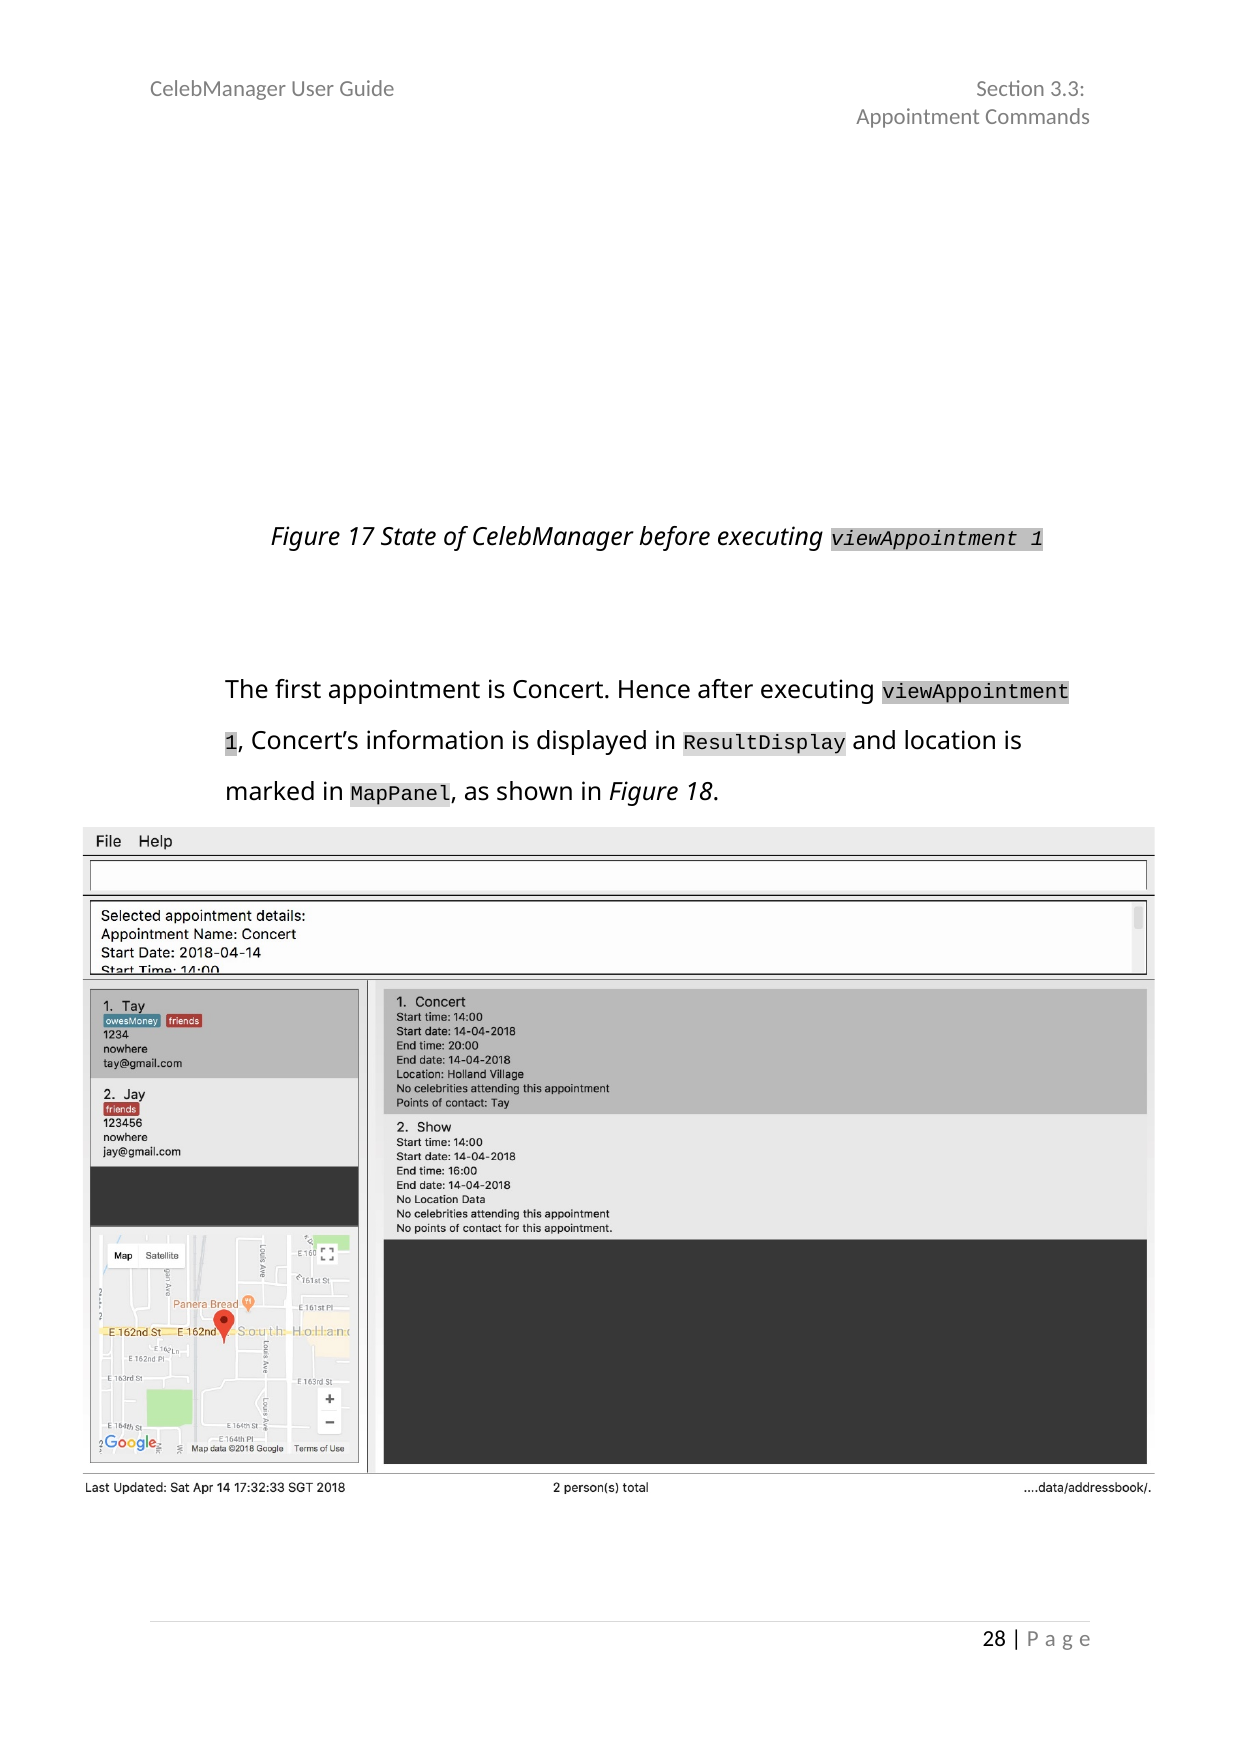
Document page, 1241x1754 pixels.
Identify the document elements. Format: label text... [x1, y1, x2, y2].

text Figure 17 State of CelebManager before executing viewAppointment 1 [225, 518, 1090, 552]
text The first appointment is Concert. Hence after executing viewAppointment 1, Concert’s information is displayed in ResultDisplay and location is marked in MapPanel, as shown in Figure 18. [225, 671, 1090, 808]
picture [82, 827, 1155, 1499]
